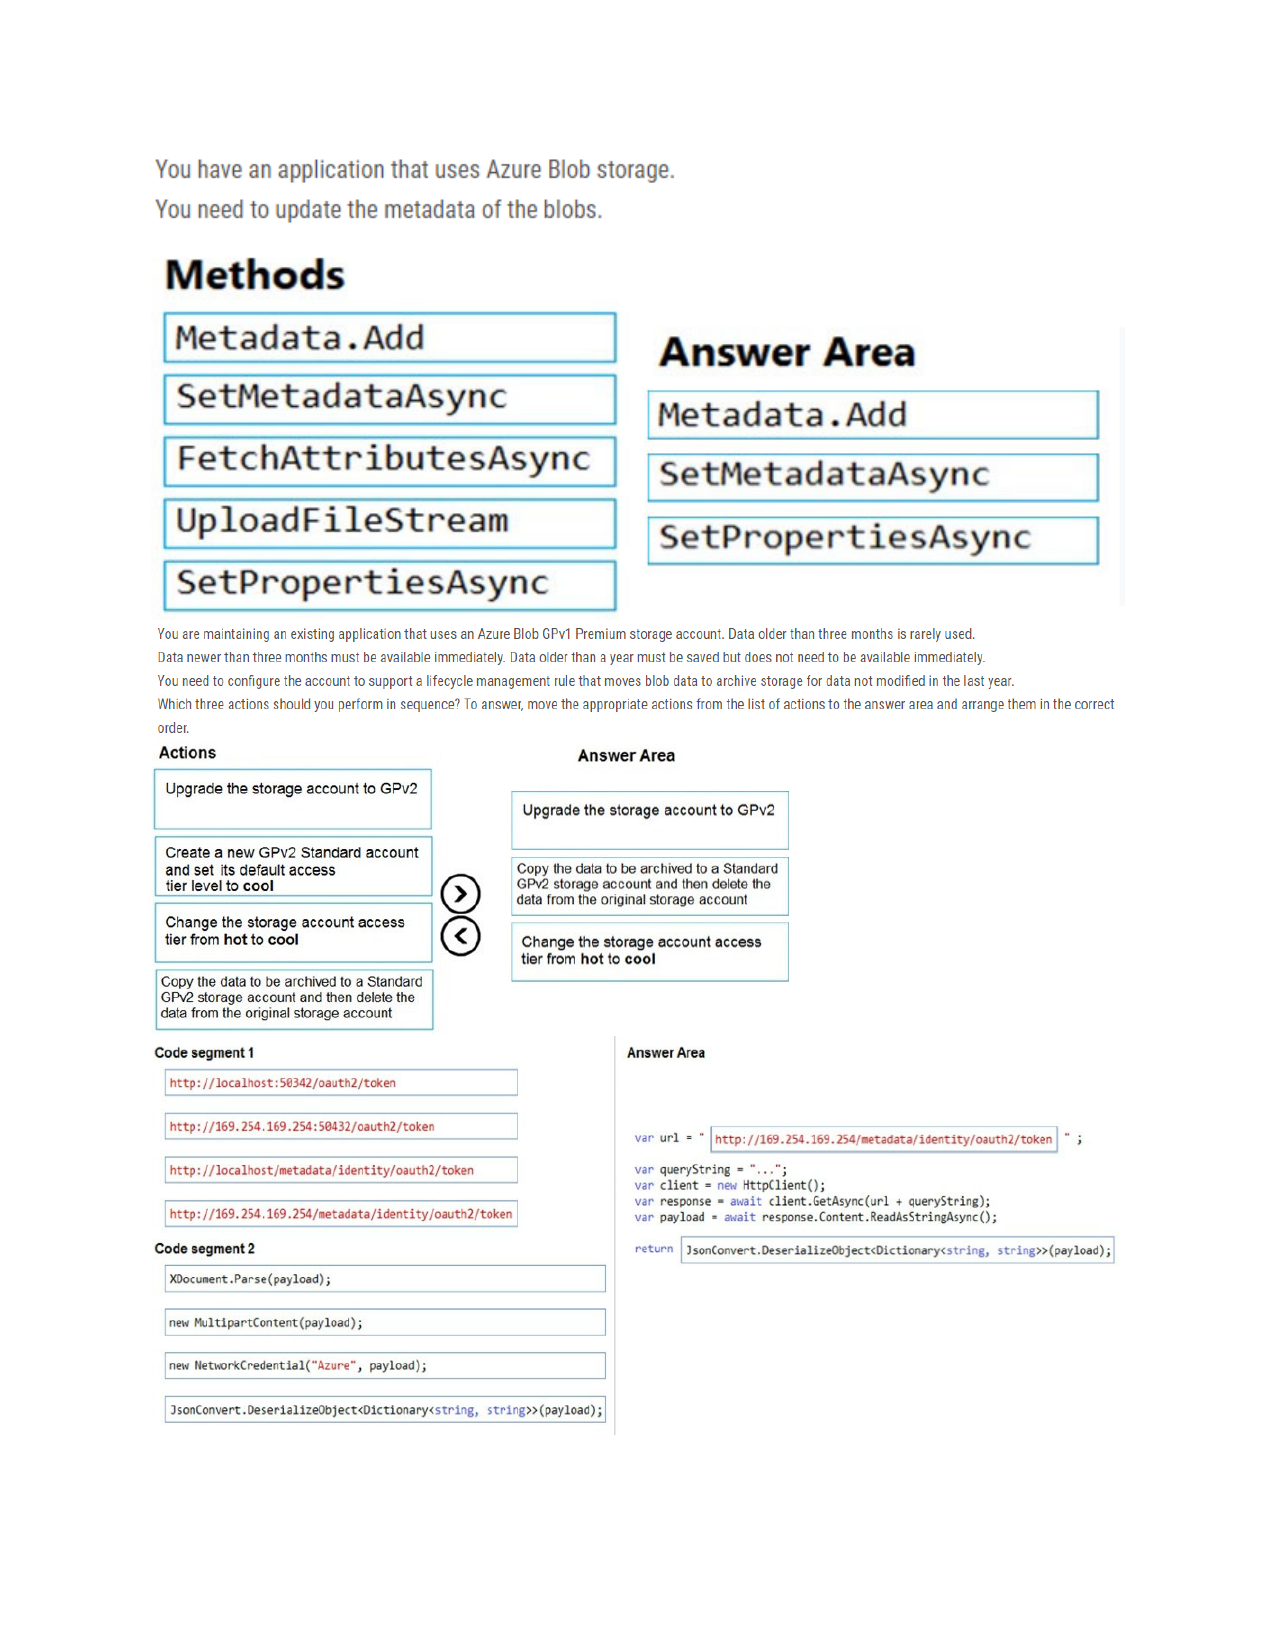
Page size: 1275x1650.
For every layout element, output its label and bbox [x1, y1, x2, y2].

picture [150, 625, 1125, 1035]
picture [150, 150, 1125, 623]
picture [150, 1036, 1125, 1435]
